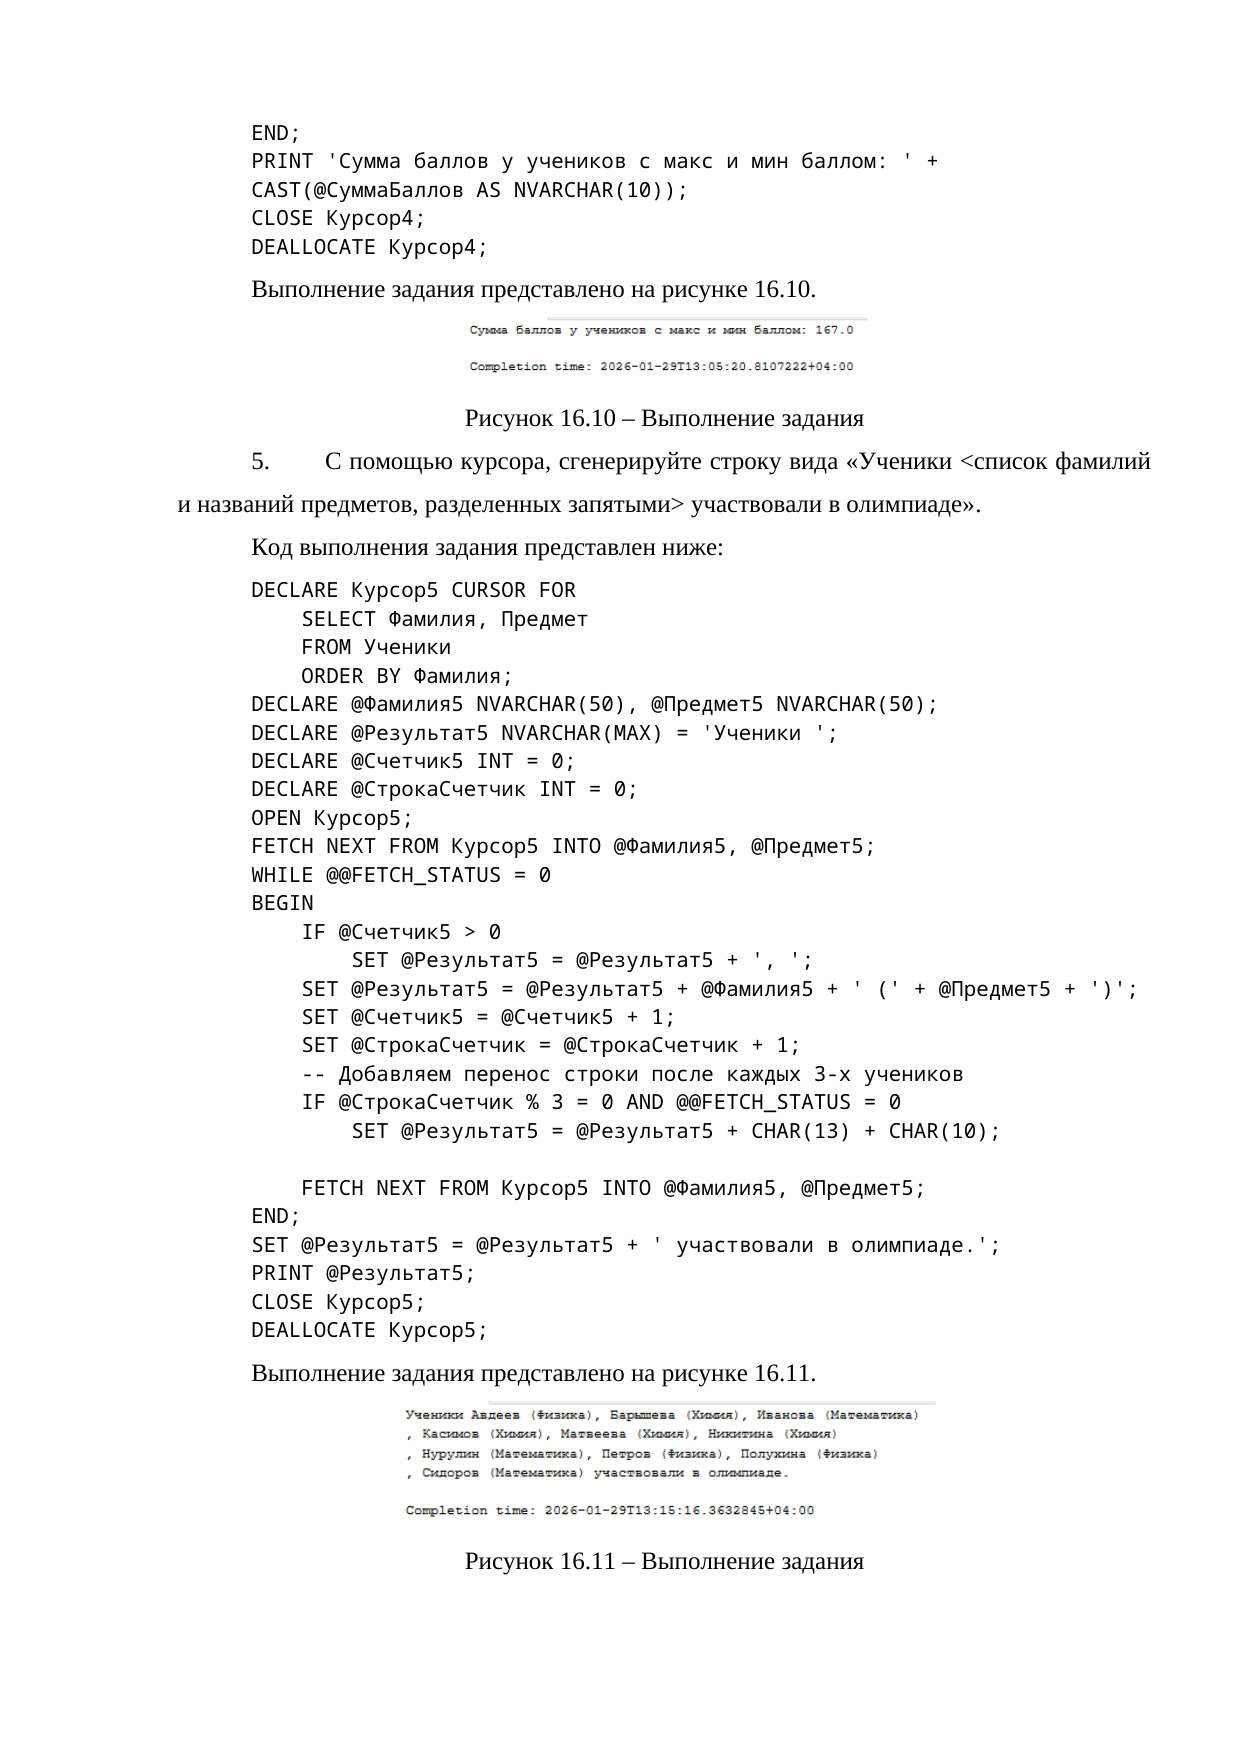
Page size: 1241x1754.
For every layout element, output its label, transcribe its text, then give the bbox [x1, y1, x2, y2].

list Выполнение задания представлено на рисунке 16.10. [177, 274, 1152, 303]
picture [461, 317, 868, 389]
text DECLARE @Счетчик5 INT = 0; [251, 746, 1152, 774]
text PRINT @Результат5; [251, 1258, 1152, 1287]
text OPEN Курсор5; [251, 803, 1152, 831]
text FETCH NEXT FROM Курсор5 INTO @Фамилия5, @Предмет5; [251, 831, 1152, 860]
list Рисунок 16.10 – Выполнение задания [177, 403, 1152, 432]
text WHILE @@FETCH_STATUS = 0 [251, 860, 1152, 888]
text IF @Счетчик5 > 0 [251, 917, 1152, 945]
list Код выполнения задания представлен ниже: [177, 532, 1152, 561]
text DEALLOCATE Курсор5; [251, 1315, 1152, 1344]
text END; [251, 1201, 1152, 1230]
text SELECT Фамилия, Предмет [251, 604, 1152, 632]
list Выполнение задания представлено на рисунке 16.11. [177, 1358, 1152, 1387]
text CLOSE Курсор5; [251, 1287, 1152, 1315]
text PRINT 'Сумма баллов у учеников с макс и мин баллом: ' + CAST(@СуммаБаллов AS NVARCHAR(10)); [251, 147, 1152, 203]
text SET @Результат5 = @Результат5 + CHAR(13) + CHAR(10); [251, 1116, 1152, 1144]
text DECLARE @Результат5 NVARCHAR(MAX) = 'Ученики '; [251, 718, 1152, 746]
picture [393, 1401, 936, 1532]
text END; [251, 118, 1152, 147]
list С помощью курсора, сгенерируйте строку вида «Ученики <список фамилий и названий предметов, разделенных запятыми> участвовали в олимпиаде». [177, 446, 1152, 518]
text -- Добавляем перенос строки после каждых 3-х учеников [251, 1059, 1152, 1087]
text SET @СтрокаСчетчик = @СтрокаСчетчик + 1; [251, 1031, 1152, 1059]
list Рисунок 16.11 – Выполнение задания [177, 1546, 1152, 1575]
text DECLARE @Фамилия5 NVARCHAR(50), @Предмет5 NVARCHAR(50); [251, 689, 1152, 718]
text IF @СтрокаСчетчик % 3 = 0 AND @@FETCH_STATUS = 0 [251, 1087, 1152, 1116]
text FETCH NEXT FROM Курсор5 INTO @Фамилия5, @Предмет5; [251, 1173, 1152, 1201]
text FROM Ученики [251, 632, 1152, 661]
text ORDER BY Фамилия; [251, 661, 1152, 689]
text DECLARE Курсор5 CURSOR FOR [251, 576, 1152, 604]
text DECLARE @СтрокаСчетчик INT = 0; [251, 774, 1152, 803]
text SET @Результат5 = @Результат5 + @Фамилия5 + ' (' + @Предмет5 + ')'; [251, 974, 1152, 1002]
text SET @Результат5 = @Результат5 + ' участвовали в олимпиаде.'; [251, 1230, 1152, 1258]
text SET @Результат5 = @Результат5 + ', '; [251, 945, 1152, 974]
text CLOSE Курсор4; [251, 203, 1152, 232]
text BEGIN [251, 888, 1152, 917]
text SET @Счетчик5 = @Счетчик5 + 1; [251, 1002, 1152, 1031]
text DEALLOCATE Курсор4; [251, 232, 1152, 260]
